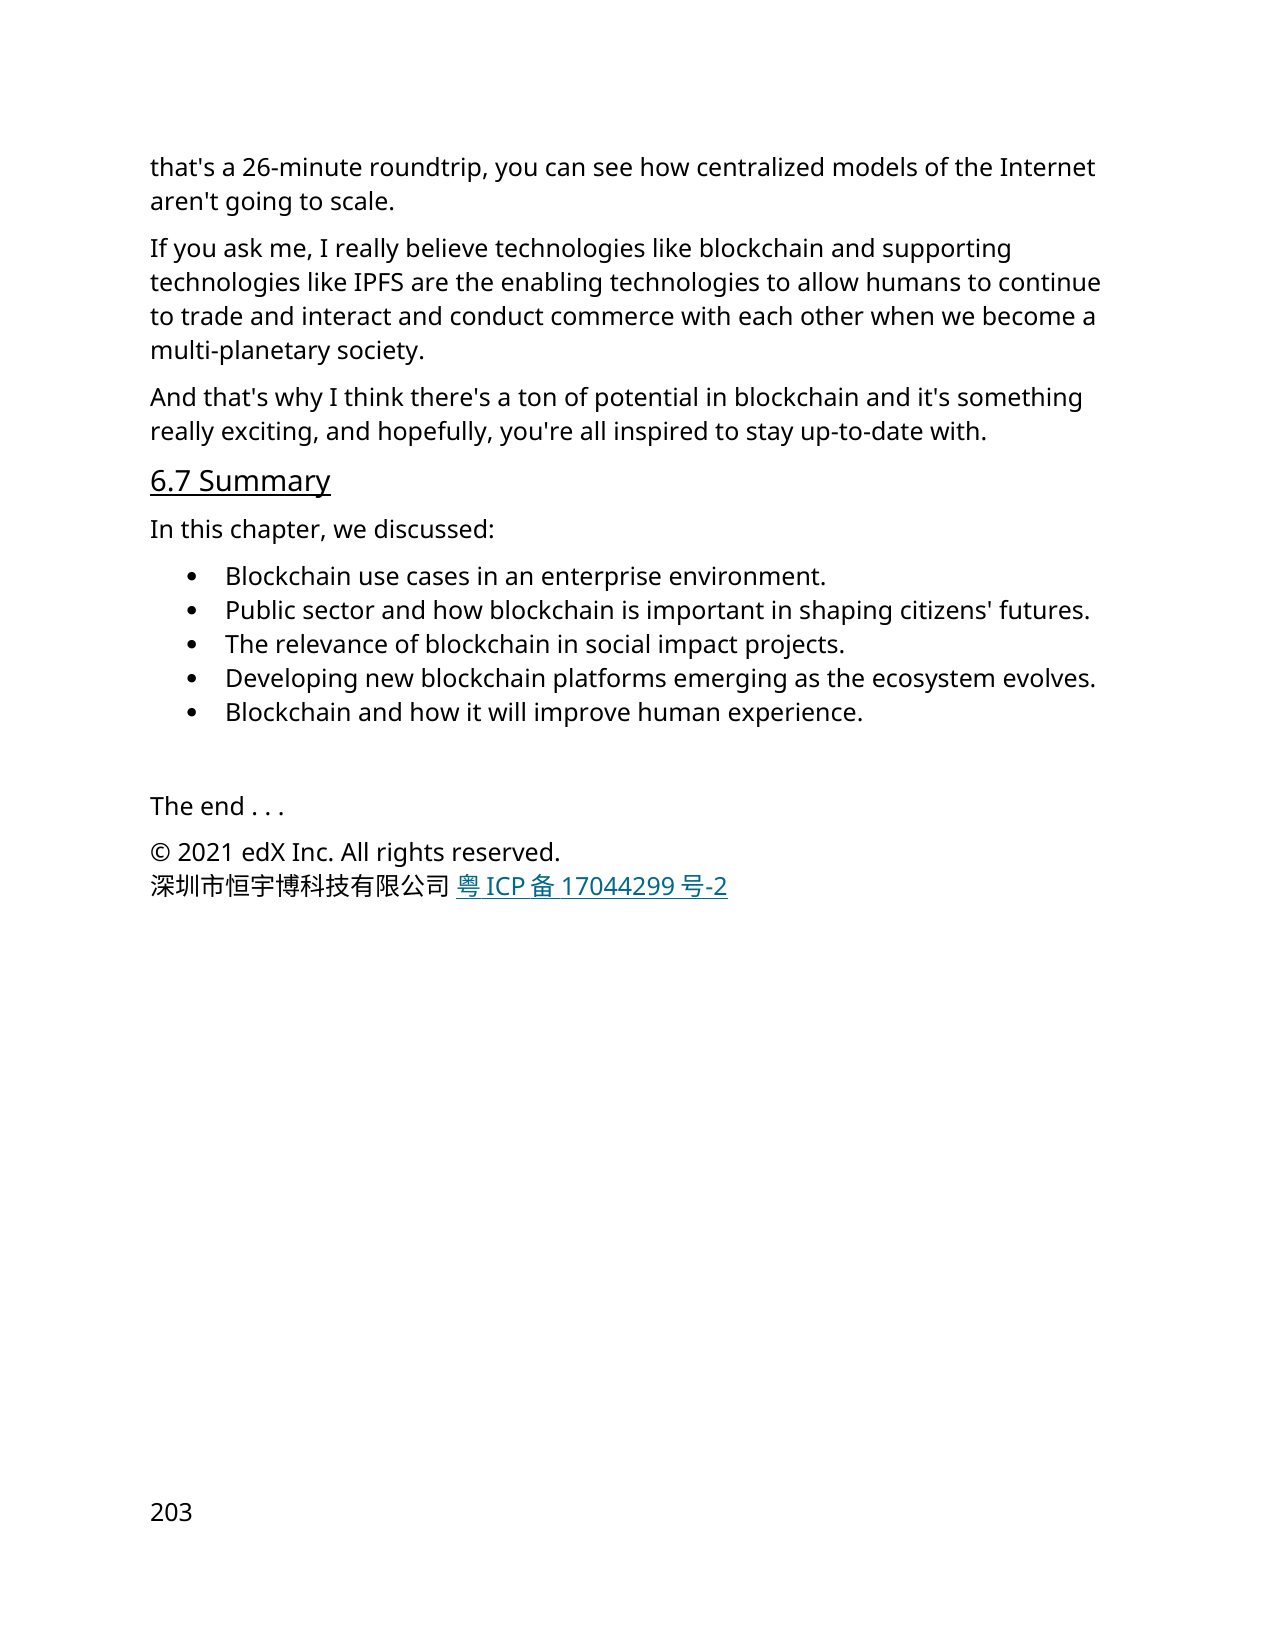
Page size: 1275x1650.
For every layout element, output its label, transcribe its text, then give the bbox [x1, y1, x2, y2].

text The end . . . [150, 788, 1125, 822]
list Blockchain and how it will improve human experience. [187, 695, 1125, 729]
subtitle 6.7 Summary [150, 460, 1125, 500]
list Public sector and how blockchain is important in shaping citizens' futures. [187, 593, 1125, 627]
text In this chapter, we discussed: [150, 512, 1125, 546]
text And that's why I think there's a ton of potential in blockchain and it's something really exciting, and hopefully, you're all inspired to stay up-to-date with. [150, 379, 1125, 447]
text If you ask me, I really believe technologies like blockchain and supporting technologies like IPFS are the enabling technologies to allow humans to continue to trade and interact and conduct commerce with each other when we become a multi-planetary society. [150, 231, 1125, 367]
list The relevance of blockchain in social impact projects. [187, 627, 1125, 661]
list Blockchain use cases in an enterprise environment. [187, 559, 1125, 593]
list Developing new blockchain platforms emerging as the ecosystem evolves. [187, 661, 1125, 695]
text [150, 150, 1125, 218]
text © 2021 edX Inc. All rights reserved. 深圳市恒宇博科技有限公司 粤ICP备17044299号-2 [150, 835, 1125, 903]
